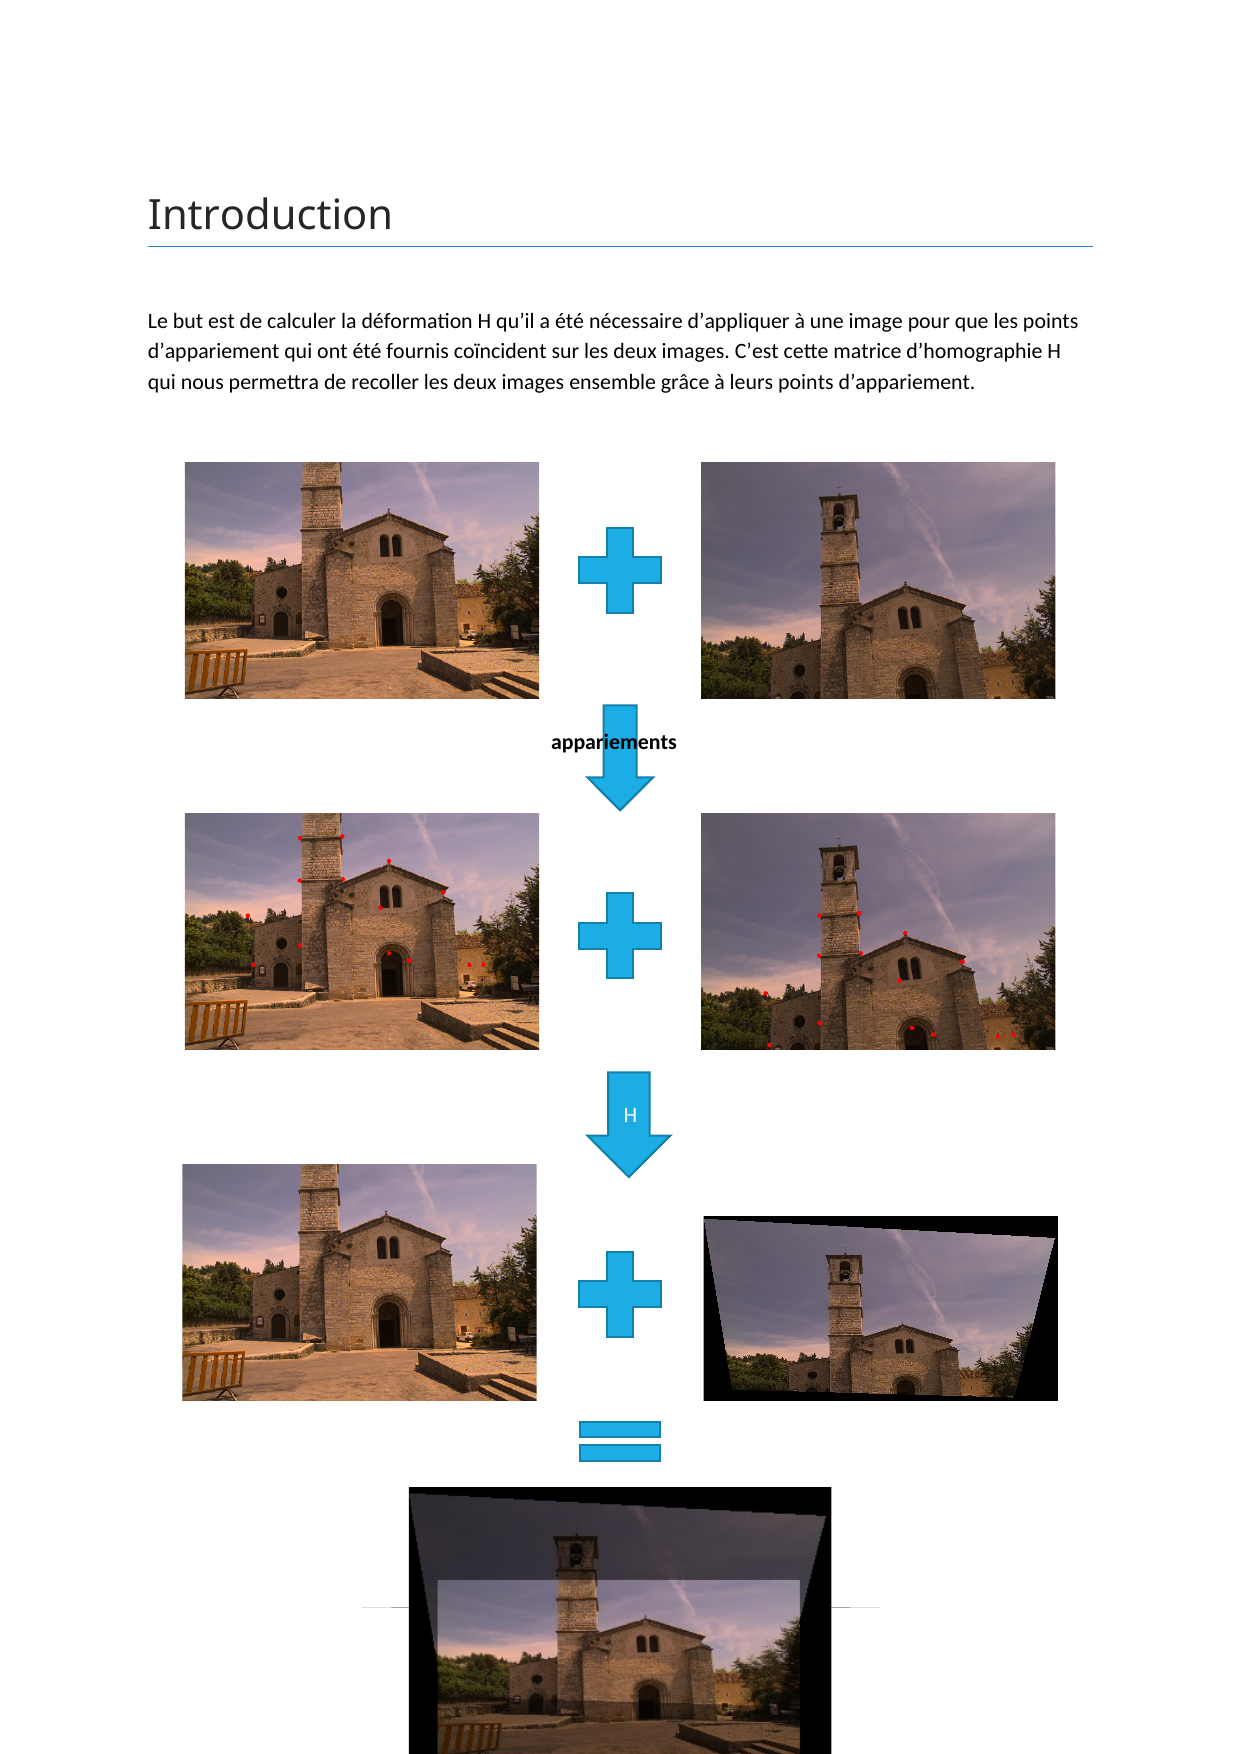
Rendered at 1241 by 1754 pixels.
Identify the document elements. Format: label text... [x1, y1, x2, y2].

picture [701, 813, 1056, 1050]
picture [701, 462, 1056, 699]
picture [184, 813, 540, 1050]
text Le but est de calculer la déformation H qu’il a été nécessaire d’appliquer à une image pour que les points d’appariement qui ont été fournis coïncident sur les deux images. C’est cette matrice d’homographie H qui nous permettra de recoller les deux images ensemble grâce à leurs points d’appariement. [148, 307, 1093, 395]
picture [408, 1487, 832, 1754]
picture [182, 1164, 537, 1401]
subtitle Introduction [148, 185, 1093, 246]
picture [184, 462, 540, 699]
picture [703, 1216, 1058, 1401]
